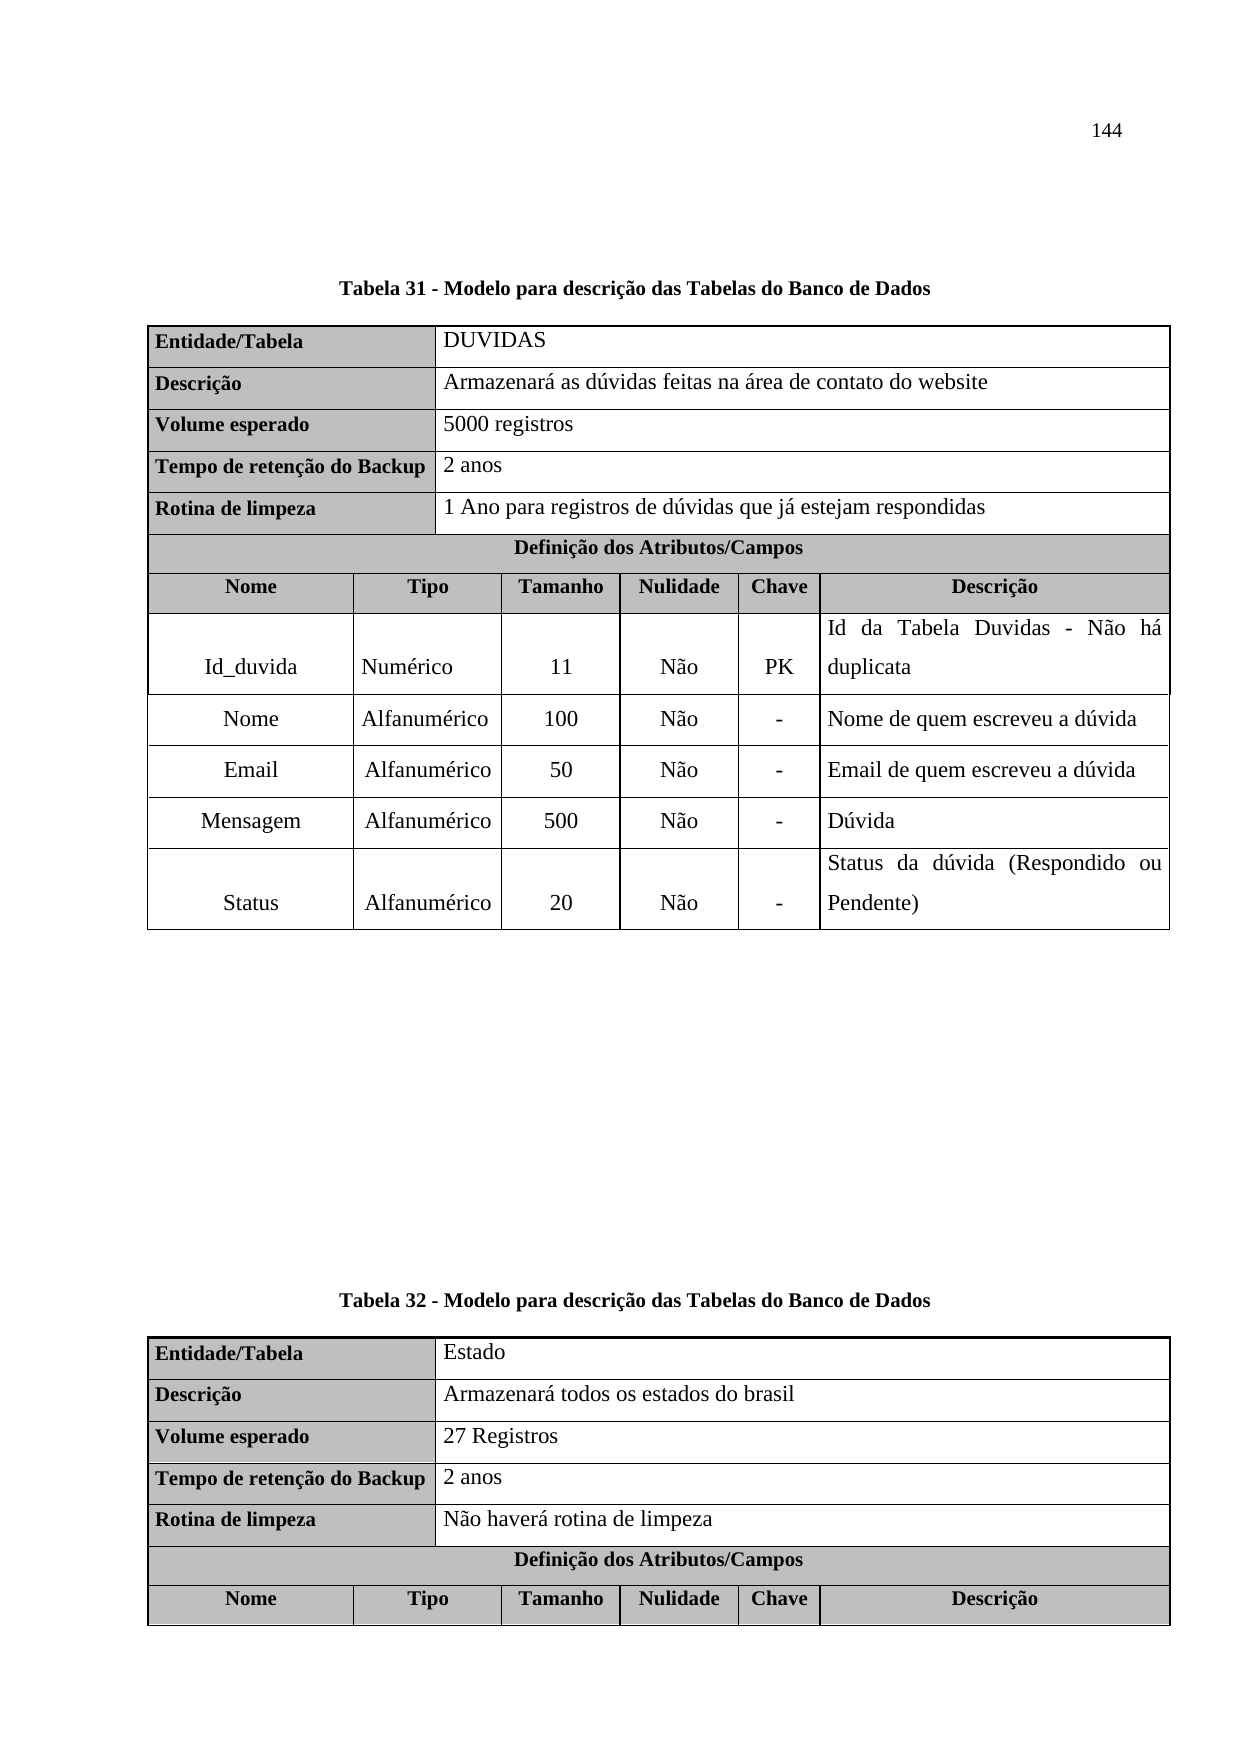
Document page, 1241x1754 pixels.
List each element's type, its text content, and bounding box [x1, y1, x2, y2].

table_cell Tempo de retenção do Backup [149, 1464, 435, 1504]
table_cell 2 anos [436, 1464, 1169, 1504]
table_cell Mensagem [148, 797, 353, 848]
table_cell Nulidade [621, 574, 738, 613]
table_cell Volume esperado [149, 1422, 435, 1462]
table_cell Id da Tabela Duvidas - Não há duplicata [821, 614, 1169, 694]
table_cell - [739, 695, 819, 745]
table_cell Tamanho [502, 1586, 619, 1624]
table_header DUVIDAS [436, 327, 1169, 367]
table_header Estado [436, 1339, 1169, 1379]
table_cell Não [621, 614, 738, 694]
table_cell 20 [502, 849, 619, 929]
table_cell Rotina de limpeza [149, 493, 435, 534]
table_cell Numérico [354, 614, 501, 694]
table_cell Descrição [821, 574, 1169, 613]
table_cell Não [621, 798, 738, 848]
table_cell Rotina de limpeza [149, 1505, 435, 1546]
table_cell 2 anos [436, 452, 1169, 492]
table_cell - [739, 849, 819, 929]
table_cell Descrição [821, 1586, 1169, 1624]
table_cell Tipo [354, 574, 501, 613]
table_cell Alfanumérico [354, 798, 501, 848]
table_cell Descrição [149, 368, 435, 409]
table_cell Armazenará as dúvidas feitas na área de contato do website [436, 368, 1169, 409]
table_cell Alfanumérico [354, 849, 501, 929]
table_cell 50 [502, 746, 619, 797]
table_cell Tamanho [502, 574, 619, 613]
table_cell Chave [739, 574, 819, 613]
table_cell Nulidade [621, 1586, 738, 1624]
table_cell Status da dúvida (Respondido ou Pendente) [821, 848, 1169, 929]
table_cell PK [739, 614, 819, 694]
table_cell 11 [502, 614, 619, 694]
table_cell Status [148, 848, 353, 929]
table_header Entidade/Tabela [149, 1339, 435, 1379]
table_header Entidade/Tabela [149, 327, 435, 367]
table_cell Alfanumérico [354, 695, 501, 745]
table_cell Nome [149, 1586, 353, 1624]
table_cell 5000 registros [436, 410, 1169, 451]
table_cell 27 Registros [436, 1422, 1169, 1462]
table_cell Não [621, 849, 738, 929]
table_cell Descrição [149, 1380, 435, 1421]
table_cell Definição dos Atributos/Campos [149, 535, 1169, 573]
table_cell - [739, 746, 819, 797]
table_cell Email [148, 745, 353, 797]
table_cell Não [621, 746, 738, 797]
table_cell Armazenará todos os estados do brasil [436, 1380, 1169, 1421]
table_cell Dúvida [821, 797, 1169, 848]
table_cell 500 [502, 798, 619, 848]
table_cell Email de quem escreveu a dúvida [821, 745, 1169, 797]
table_cell Não [621, 695, 738, 745]
table_cell Nome [148, 695, 353, 745]
table_cell Nome de quem escreveu a dúvida [821, 694, 1169, 745]
table_cell Volume esperado [149, 410, 435, 451]
table_cell Tipo [354, 1586, 501, 1624]
table_cell Não haverá rotina de limpeza [436, 1505, 1169, 1546]
table_cell Tempo de retenção do Backup [149, 452, 435, 492]
table_cell 100 [502, 695, 619, 745]
table_cell Id_duvida [149, 614, 353, 694]
table_cell Nome [149, 574, 353, 613]
table_cell Alfanumérico [354, 746, 501, 797]
table_cell - [739, 798, 819, 848]
table_cell Chave [739, 1586, 819, 1624]
table_cell 1 Ano para registros de dúvidas que já estejam respondidas [436, 493, 1169, 534]
table_cell Definição dos Atributos/Campos [149, 1547, 1169, 1585]
